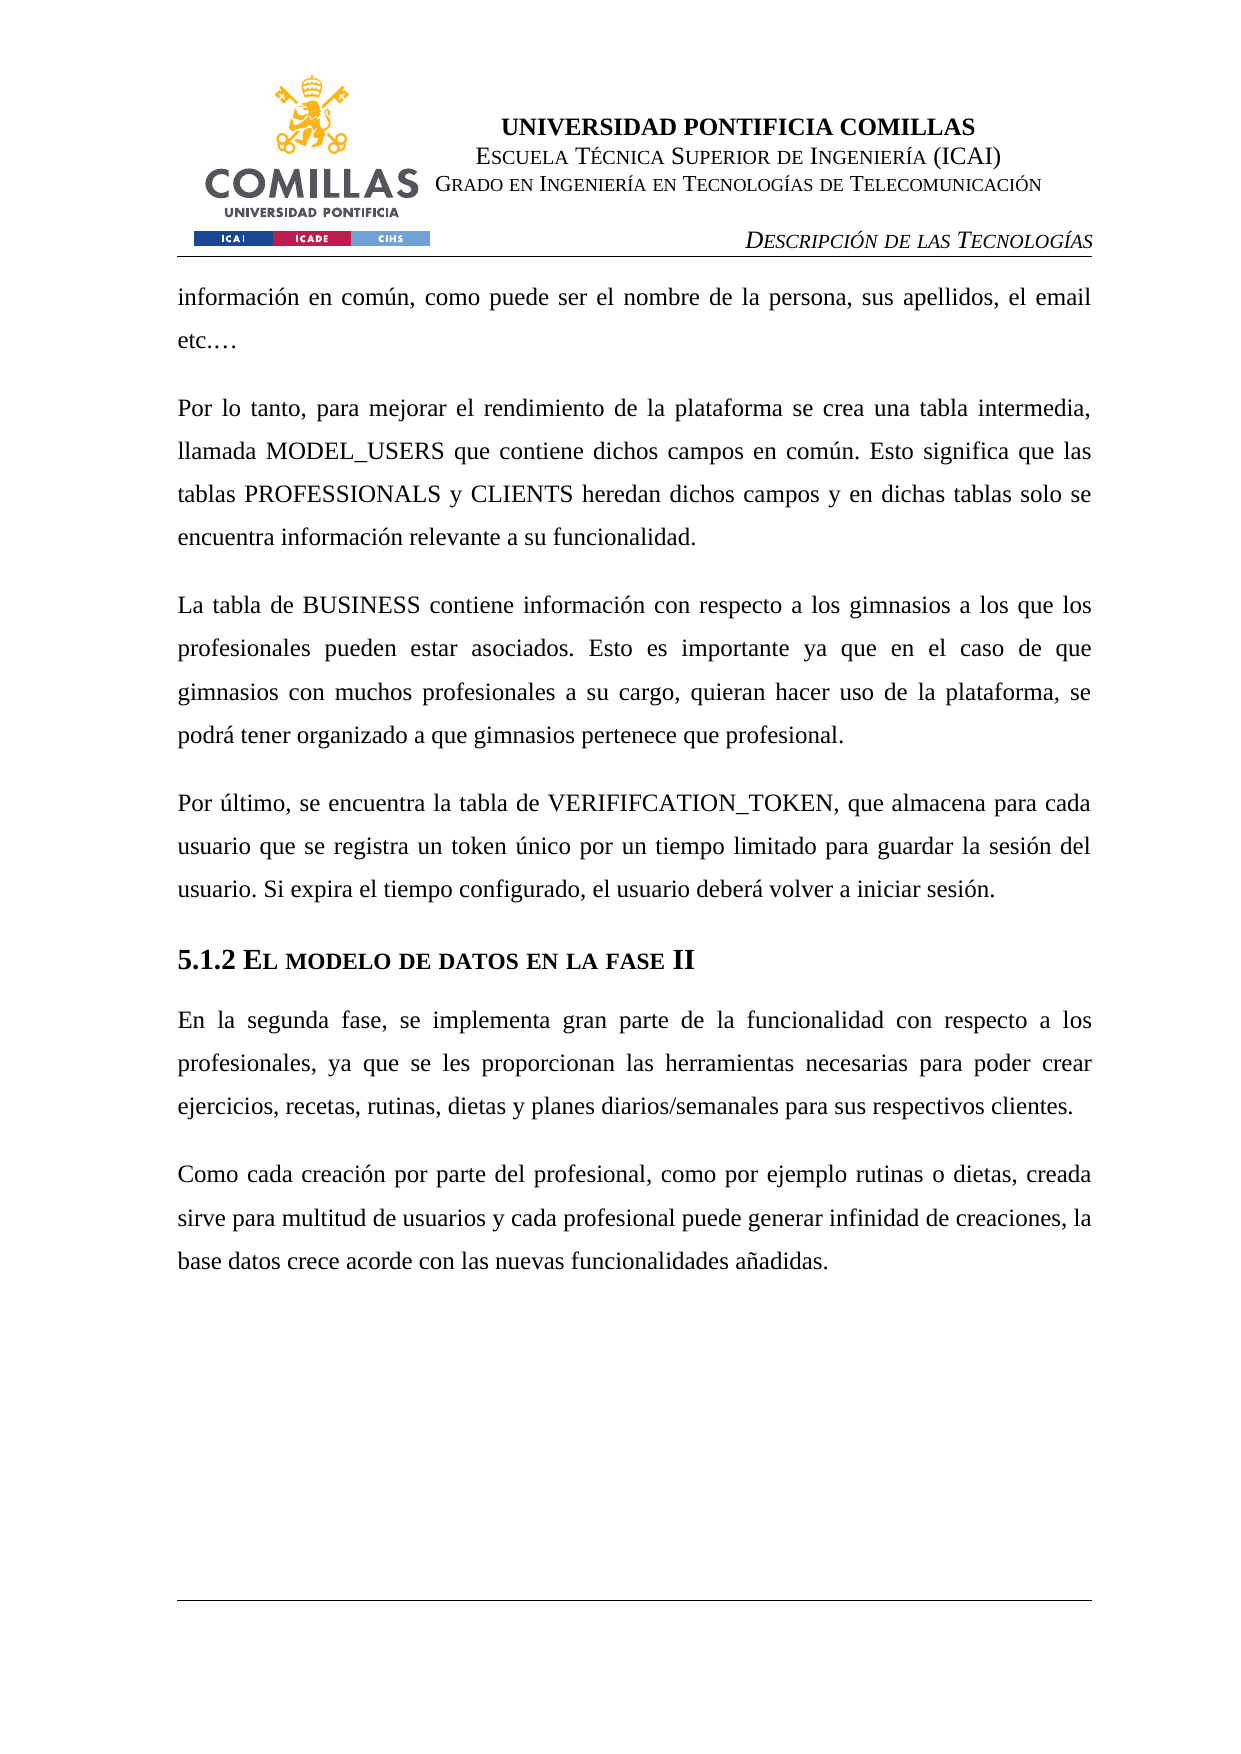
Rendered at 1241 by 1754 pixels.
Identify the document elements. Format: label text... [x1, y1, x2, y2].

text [177, 282, 1092, 353]
text Por último, se encuentra la tabla de VERIFIFCATION_TOKEN, que almacena para cada usuario que se registra un token único por un tiempo limitado para guardar la sesión del usuario. Si expira el tiempo configurado, el usuario deberá volver a iniciar sesión. [177, 788, 1092, 903]
text Como cada creación por parte del profesional, como por ejemplo rutinas o dietas, creada sirve para multitud de usuarios y cada profesional puede generar infinidad de creaciones, la base datos crece acorde con las nuevas funcionalidades añadidas. [177, 1159, 1092, 1274]
text La tabla de BUSINESS contiene información con respecto a los gimnasios a los que los profesionales pueden estar asociados. Esto es importante ya que en el caso de que gimnasios con muchos profesionales a su cargo, quieran hacer uso de la plataforma, se podrá tener organizado a que gimnasios pertenece que profesional. [177, 590, 1092, 748]
subtitle El modelo de datos en la fase II [177, 942, 1092, 976]
text Por lo tanto, para mejorar el rendimiento de la plataforma se crea una tabla intermedia, llamada MODEL_USERS que contiene dichos campos en común. Esto significa que las tablas PROFESSIONALS y CLIENTS heredan dichos campos y en dichas tablas solo se encuentra información relevante a su funcionalidad. [177, 393, 1092, 551]
text En la segunda fase, se implementa gran parte de la funcionalidad con respecto a los profesionales, ya que se les proporcionan las herramientas necesarias para poder crear ejercicios, recetas, rutinas, dietas y planes diarios/semanales para sus respectivos clientes. [177, 1005, 1092, 1120]
